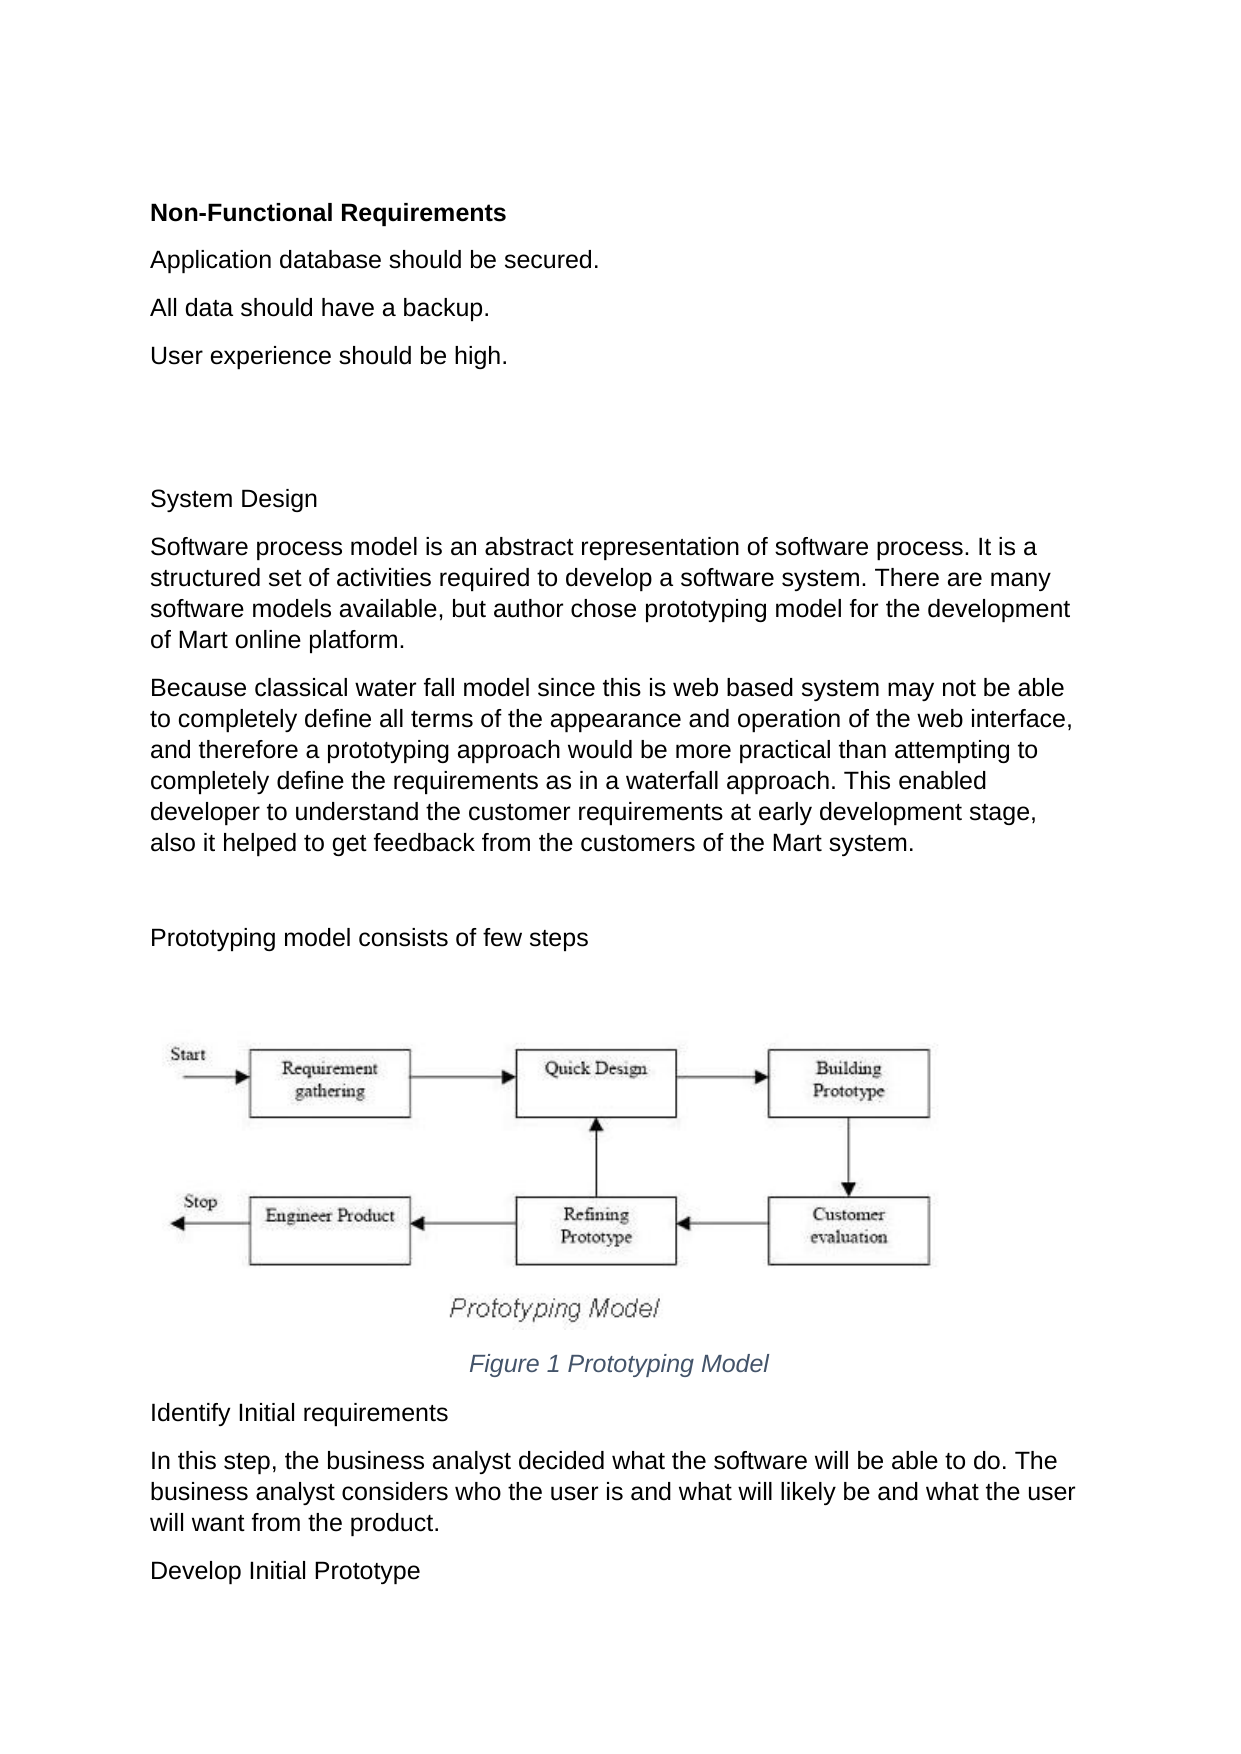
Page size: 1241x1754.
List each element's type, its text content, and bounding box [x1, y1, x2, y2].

text Prototyping model consists of few steps [150, 923, 1090, 952]
text Figure 1 Prototyping Model [150, 1349, 1090, 1377]
text Software process model is an abstract representation of software process. It is a structured set of activities required to develop a software system. There are many software models available, but author chose prototyping model for the development of Mart online platform. [150, 532, 1090, 653]
text Because classical water fall model since this is web based system may not be able to completely define all terms of the appearance and operation of the web interface, and therefore a prototyping approach would be more practical than attempting to completely define the requirements as in a waterfall approach. This enabled developer to understand the customer requirements at early development stage, also it helped to get feedback from the customers of the Mart system. [150, 672, 1090, 856]
text User experience should be high. [150, 341, 1090, 369]
text In this step, the business analyst decided what the software will be able to do. The business analyst considers who the user is and what will likely be and what the user will want from the product. [150, 1446, 1090, 1537]
text Develop Initial Prototype [150, 1556, 1090, 1584]
text All data should have a backup. [150, 293, 1090, 322]
text Identify Initial requirements [150, 1398, 1090, 1427]
picture [150, 1018, 951, 1330]
text Application database should be secured. [150, 245, 1090, 274]
text System Design [150, 484, 1090, 513]
text Non-Functional Requirements [150, 198, 1090, 226]
